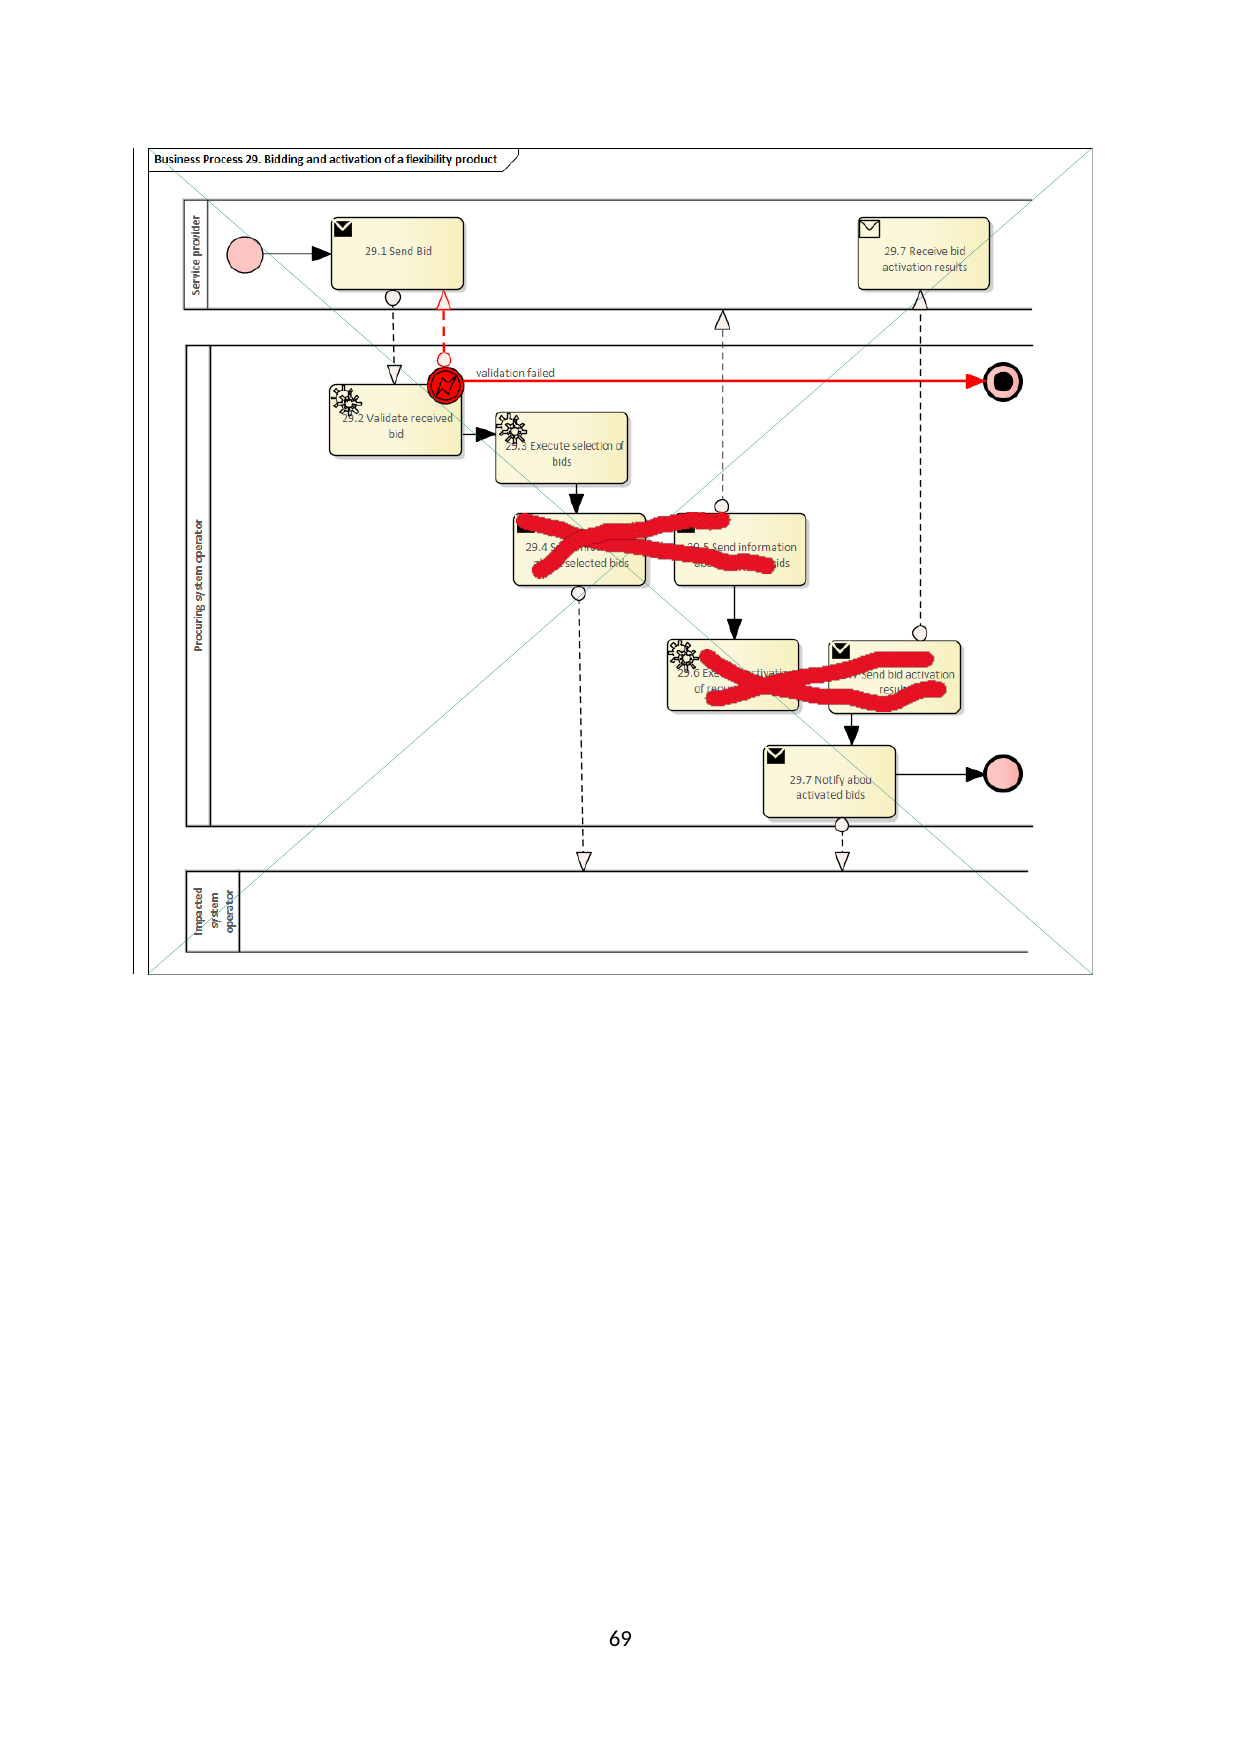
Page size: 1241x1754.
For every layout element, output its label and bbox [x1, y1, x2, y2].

picture [147, 147, 1093, 975]
